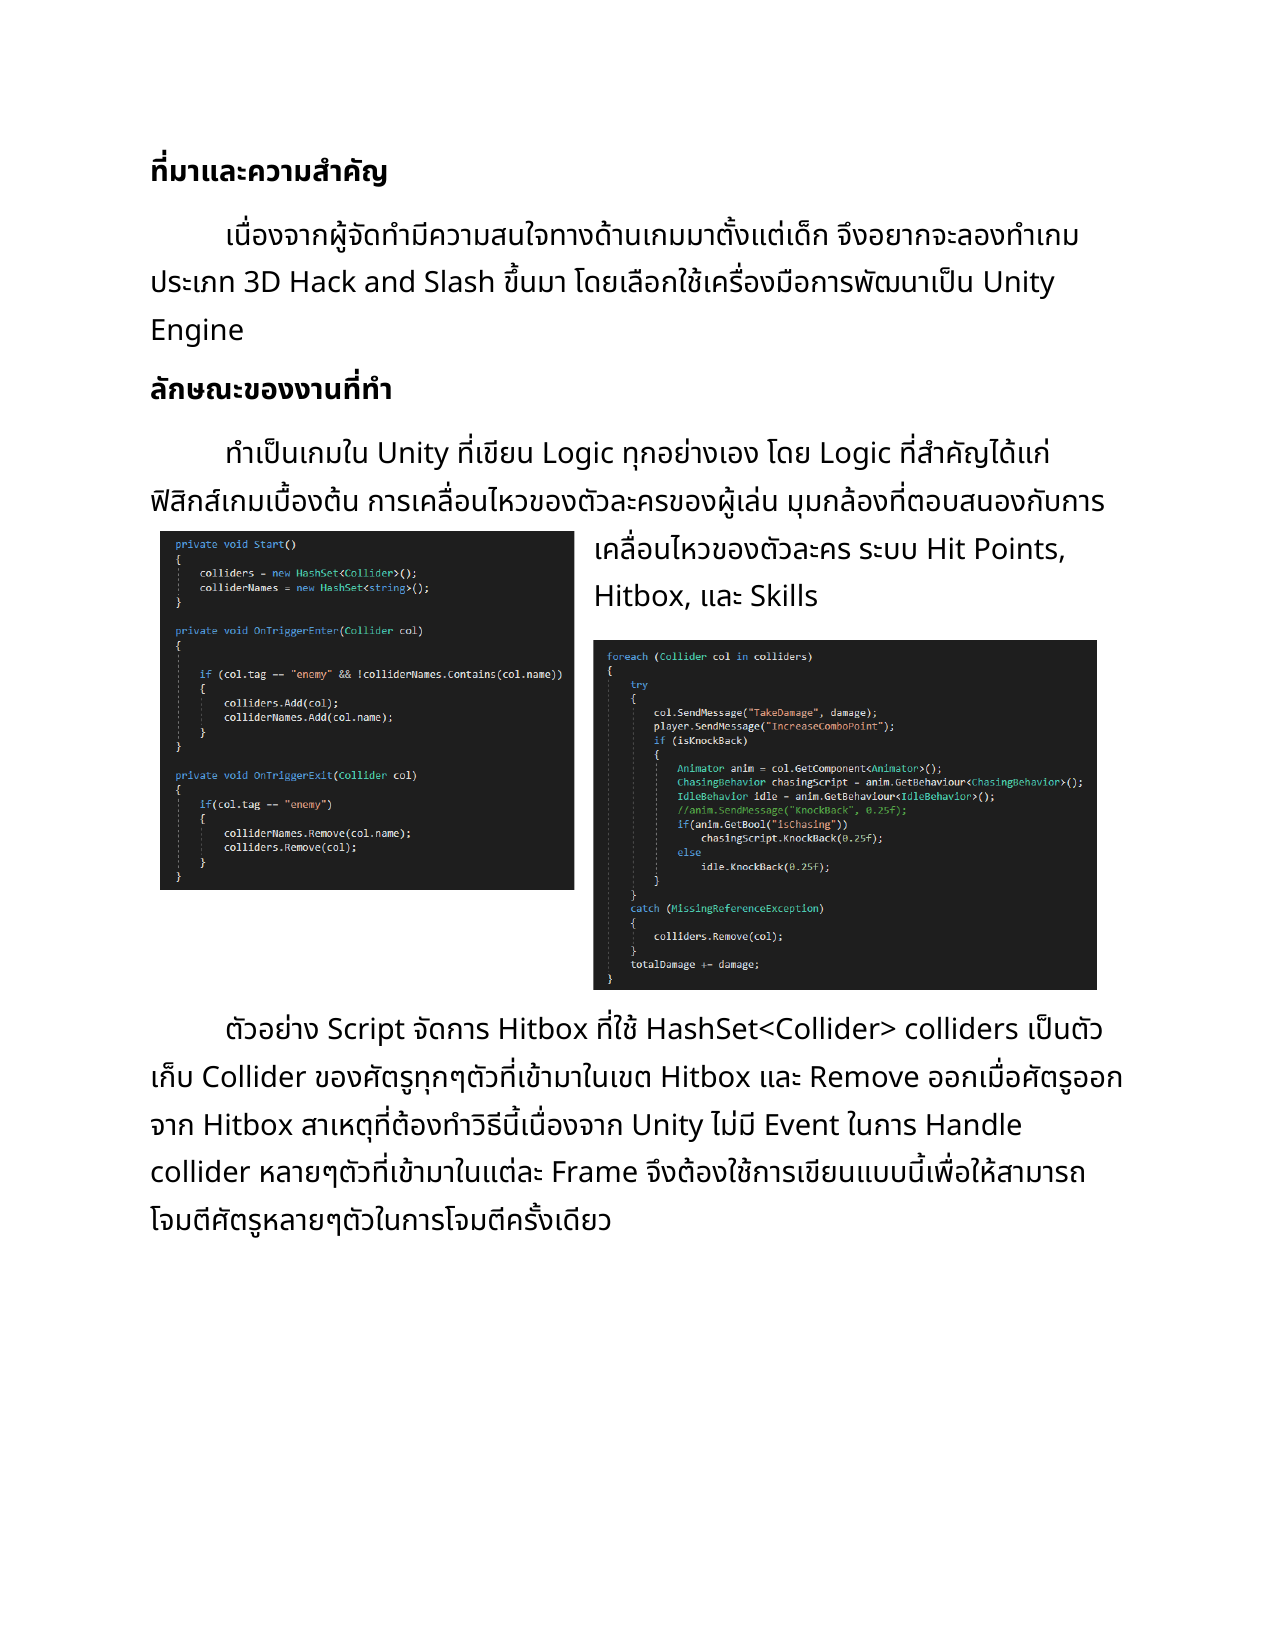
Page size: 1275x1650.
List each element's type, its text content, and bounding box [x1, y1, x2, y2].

text ตัวอย่าง Script จัดการ Hitbox ที่ใช้ HashSet<Collider> colliders เป็นตัวเก็บ Collider ของศัตรูทุกๆตัวที่เข้ามาในเขต Hitbox และ Remove ออกเมื่อศัตรูออกจาก Hitbox สาเหตุที่ต้องทำวิธีนี้เนื่องจาก Unity ไม่มี Event ในการ Handle collider หลายๆตัวที่เข้ามาในแต่ละ Frame จึงต้องใช้การเขียนแบบนี้เพื่อให้สามารถโจมตีศัตรูหลายๆตัวในการโจมตีครั้งเดียว [150, 1009, 1125, 1243]
picture [593, 640, 1097, 990]
text เนื่องจากผู้จัดทำมีความสนใจทางด้านเกมมาตั้งแต่เด็ก จึงอยากจะลองทำเกมประเภท 3D Hack and Slash ขึ้นมา โดยเลือกใช้เครื่องมือการพัฒนาเป็น Unity Engine [150, 214, 1125, 349]
text ที่มาและความสำคัญ [150, 150, 1125, 194]
picture [160, 531, 575, 890]
text ทำเป็นเกมใน Unity ที่เขียน Logic ทุกอย่างเอง โดย Logic ที่สำคัญได้แก่ ฟิสิกส์เกมเบื้องต้น การเคลื่อนไหวของตัวละครของผู้เล่น มุมกล้องที่ตอบสนองกับการเคลื่อนไหวของตัวละคร ระบบ Hit Points, Hitbox, และ Skills [150, 433, 1125, 620]
text ลักษณะของงานที่ทำ [150, 368, 1125, 413]
